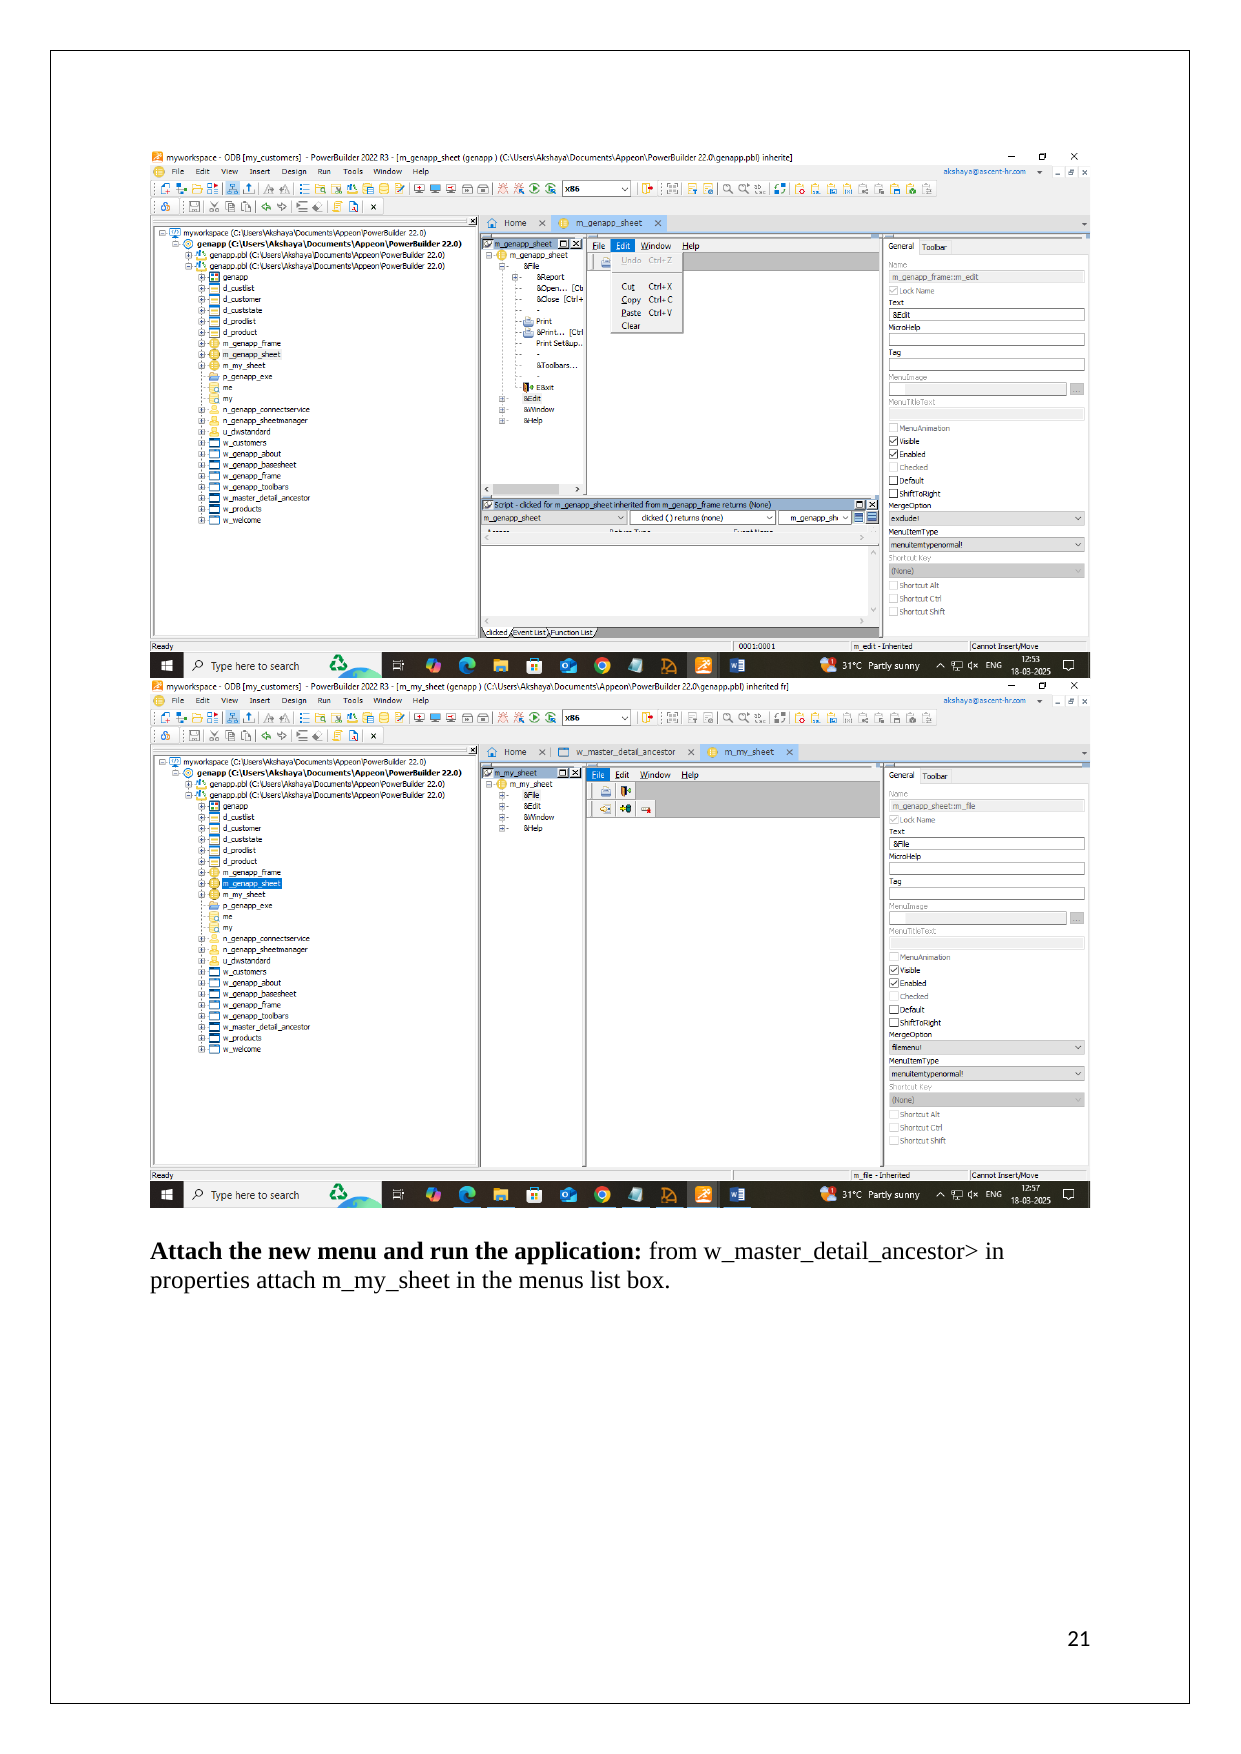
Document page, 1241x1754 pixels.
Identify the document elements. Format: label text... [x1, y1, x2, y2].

text Attach the new menu and run the application: from w_master_detail_ancestor> in properties attach m_my_sheet in the menus list box. [150, 1236, 1090, 1293]
picture [150, 150, 1091, 1208]
